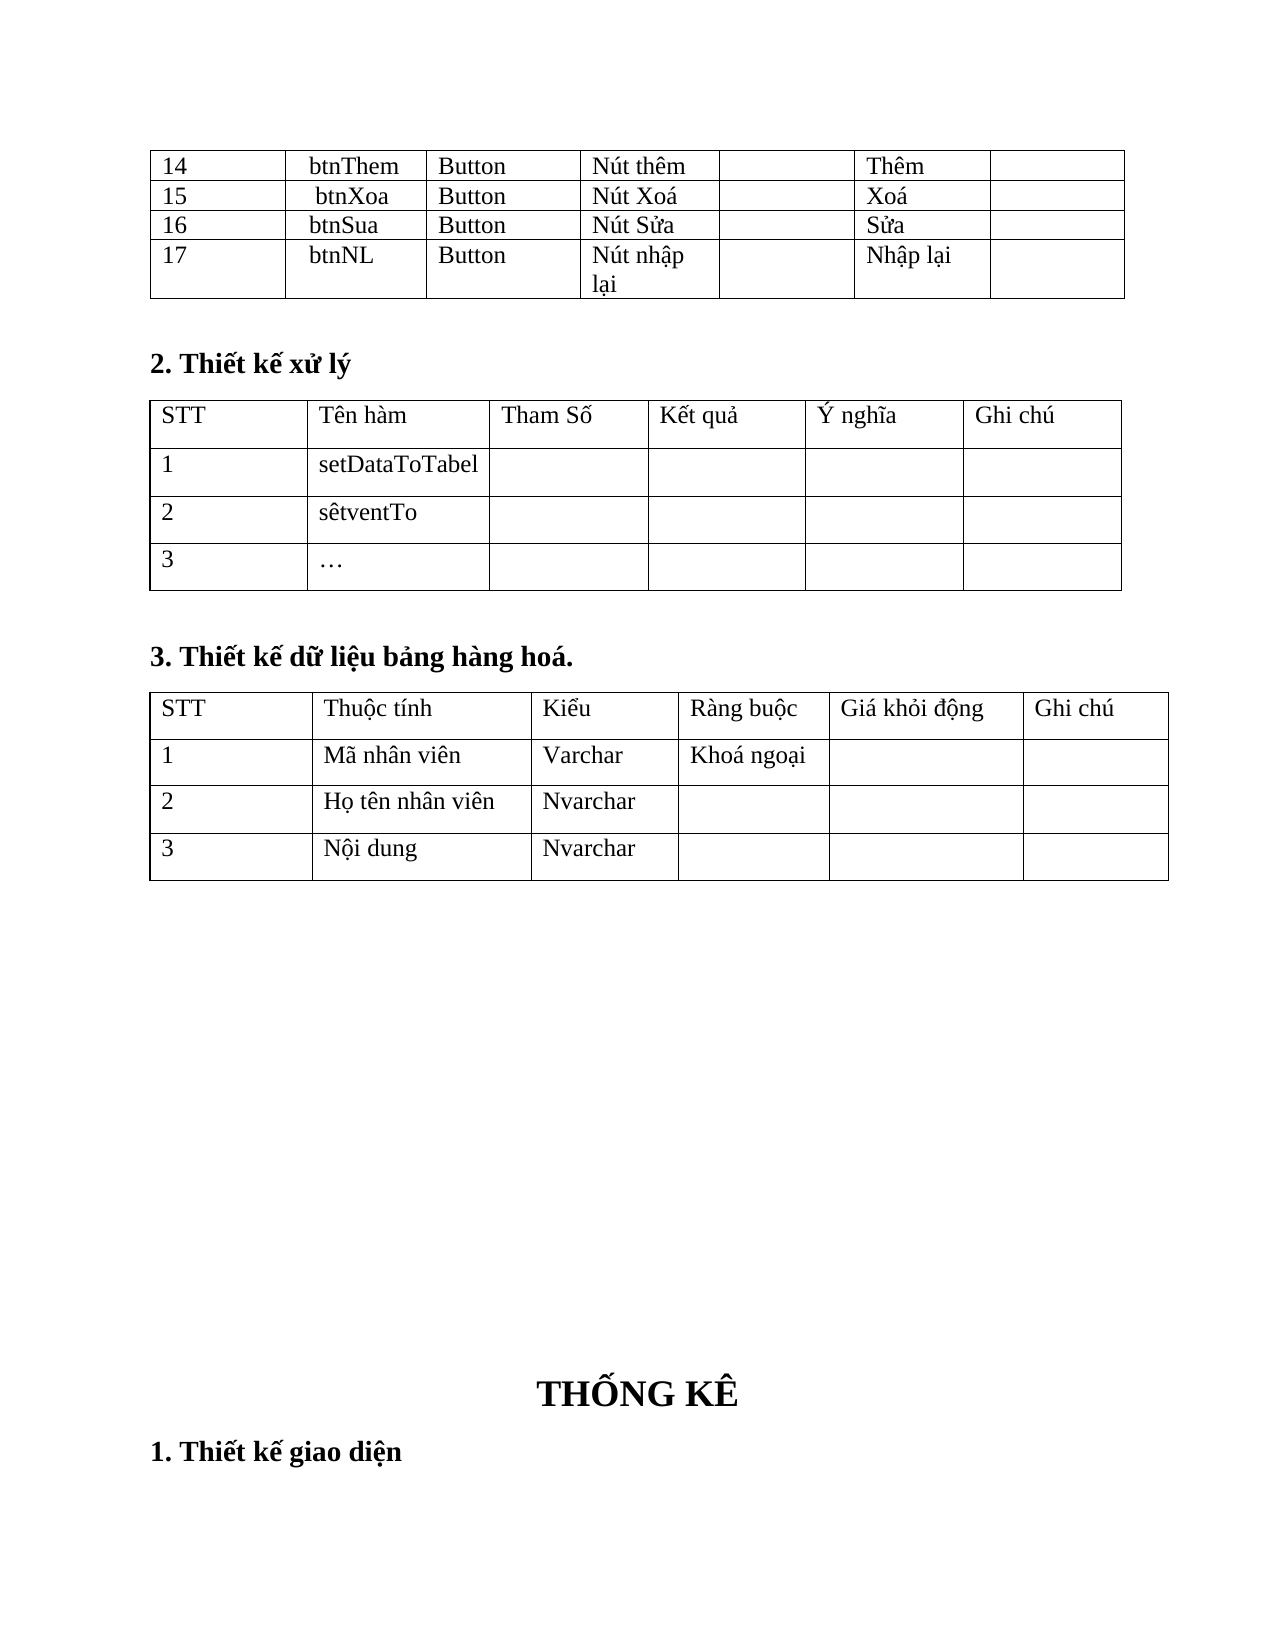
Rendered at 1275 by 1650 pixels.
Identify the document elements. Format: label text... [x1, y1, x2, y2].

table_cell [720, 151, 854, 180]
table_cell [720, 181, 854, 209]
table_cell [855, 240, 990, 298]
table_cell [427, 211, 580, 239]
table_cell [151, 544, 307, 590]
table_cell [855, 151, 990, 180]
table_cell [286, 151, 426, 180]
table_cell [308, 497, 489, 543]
text 2. Thiết kế xử lý [37, 347, 1247, 380]
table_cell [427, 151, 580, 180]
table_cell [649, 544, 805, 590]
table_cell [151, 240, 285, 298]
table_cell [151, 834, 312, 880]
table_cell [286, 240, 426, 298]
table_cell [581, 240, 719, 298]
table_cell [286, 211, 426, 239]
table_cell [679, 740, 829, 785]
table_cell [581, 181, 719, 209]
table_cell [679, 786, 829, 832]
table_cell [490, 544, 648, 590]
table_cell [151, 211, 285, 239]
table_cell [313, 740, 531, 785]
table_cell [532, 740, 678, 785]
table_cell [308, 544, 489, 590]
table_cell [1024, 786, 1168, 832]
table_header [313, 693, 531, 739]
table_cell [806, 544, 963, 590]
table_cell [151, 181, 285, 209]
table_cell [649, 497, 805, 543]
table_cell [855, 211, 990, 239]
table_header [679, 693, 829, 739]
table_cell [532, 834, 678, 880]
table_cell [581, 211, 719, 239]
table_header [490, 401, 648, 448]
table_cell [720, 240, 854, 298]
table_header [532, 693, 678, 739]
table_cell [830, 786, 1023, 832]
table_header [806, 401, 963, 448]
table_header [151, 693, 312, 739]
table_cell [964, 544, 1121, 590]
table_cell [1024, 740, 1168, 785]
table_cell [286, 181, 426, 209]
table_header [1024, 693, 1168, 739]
text THỐNG KÊ [150, 1371, 1125, 1414]
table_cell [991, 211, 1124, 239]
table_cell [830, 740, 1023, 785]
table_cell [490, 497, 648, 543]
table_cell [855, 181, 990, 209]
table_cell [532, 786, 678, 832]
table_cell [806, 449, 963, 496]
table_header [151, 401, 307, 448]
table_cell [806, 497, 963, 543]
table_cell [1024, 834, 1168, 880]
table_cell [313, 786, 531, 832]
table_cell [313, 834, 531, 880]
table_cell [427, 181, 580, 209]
text 3. Thiết kế dữ liệu bảng hàng hoá. [37, 639, 1247, 672]
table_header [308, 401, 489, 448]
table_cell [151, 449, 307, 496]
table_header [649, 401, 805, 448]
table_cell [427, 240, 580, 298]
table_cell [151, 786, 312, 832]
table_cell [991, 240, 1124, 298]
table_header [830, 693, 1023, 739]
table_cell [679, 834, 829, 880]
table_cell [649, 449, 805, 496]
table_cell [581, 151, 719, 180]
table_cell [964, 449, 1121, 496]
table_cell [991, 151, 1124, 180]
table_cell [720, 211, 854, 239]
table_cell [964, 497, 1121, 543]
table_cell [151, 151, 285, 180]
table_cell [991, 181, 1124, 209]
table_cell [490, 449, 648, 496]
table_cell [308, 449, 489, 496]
text 1. Thiết kế giao diện [150, 1434, 1125, 1468]
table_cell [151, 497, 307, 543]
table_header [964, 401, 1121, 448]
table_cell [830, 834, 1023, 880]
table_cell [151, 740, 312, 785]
